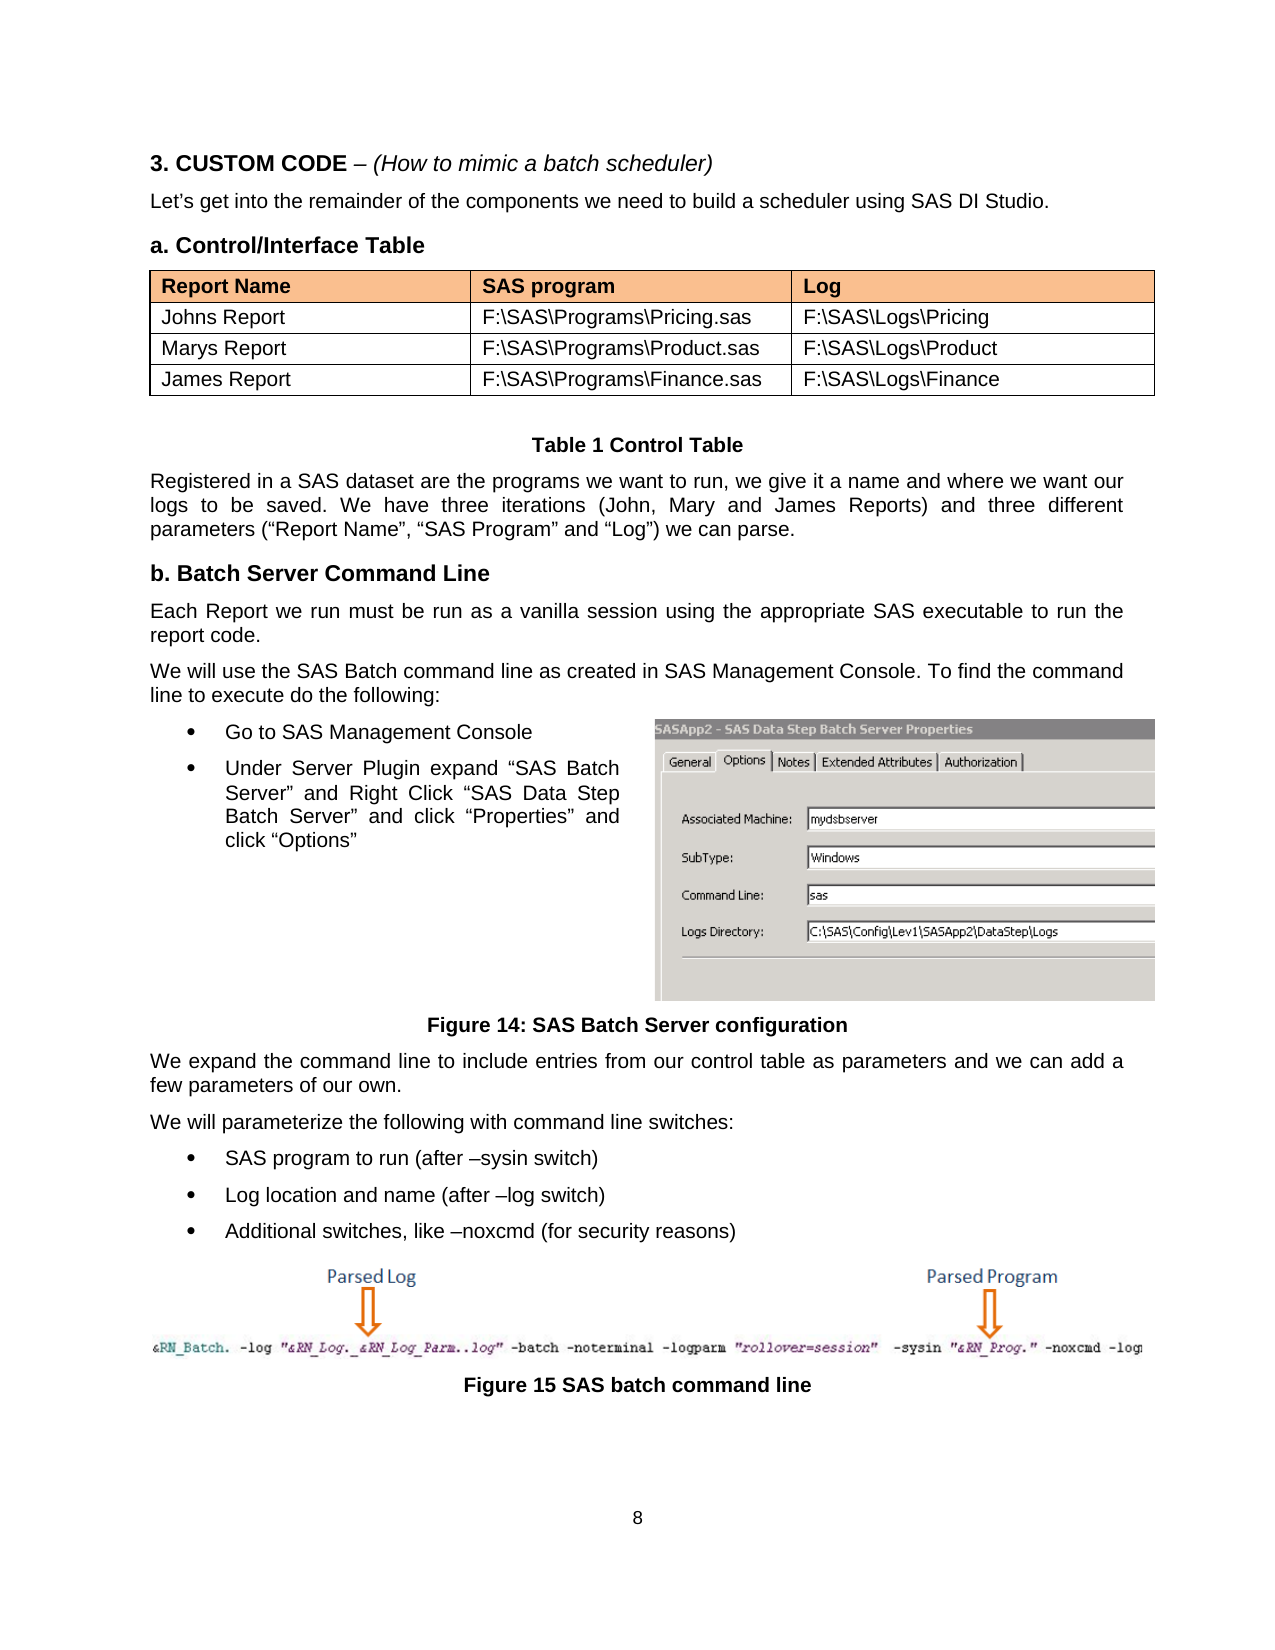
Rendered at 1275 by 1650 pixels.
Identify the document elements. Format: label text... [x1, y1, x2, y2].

table_header SAS program [471, 271, 791, 302]
picture [150, 1255, 1143, 1361]
text We will parameterize the following with command line switches: [150, 1109, 1125, 1133]
list Additional switches, like –noxcmd (for security reasons) [187, 1219, 1125, 1243]
text We will use the SAS Batch command line as created in SAS Management Console. To find the command line to execute do the following: [150, 659, 1125, 707]
table_cell F:\SAS\Programs\Pricing.sas [471, 303, 791, 333]
subtitle a. Control/Interface Table [150, 232, 1125, 258]
text Table 1 Control Table [150, 433, 1125, 457]
list Log location and name (after –log switch) [187, 1183, 1125, 1207]
table_header Log [792, 271, 1154, 302]
table_cell F:\SAS\Programs\Finance.sas [471, 365, 791, 395]
table_cell Marys Report [151, 334, 470, 364]
table_cell Johns Report [151, 303, 470, 333]
list Under Server Plugin expand “SAS Batch Server” and Right Click “SAS Data Step Batch Server” and click “Properties” and click “Options” [187, 756, 620, 852]
table_cell F:\SAS\Logs\Pricing [792, 303, 1154, 333]
picture [654, 719, 1155, 1001]
text Registered in a SAS dataset are the programs we want to run, we give it a name and where we want our logs to be saved. We have three iterations (John, Mary and James Reports) and three different parameters (“Report Name”, “SAS Program” and “Log”) we can parse. [150, 469, 1125, 541]
table_cell F:\SAS\Programs\Product.sas [471, 334, 791, 364]
list SAS program to run (after –sysin switch) [187, 1146, 1125, 1170]
list Go to SAS Management Console [187, 720, 620, 744]
text Let’s get into the remainder of the components we need to build a scheduler using SAS DI Studio. [150, 189, 1125, 213]
table_cell James Report [151, 365, 470, 395]
text Each Report we run must be run as a vanilla session using the appropriate SAS executable to run the report code. [150, 599, 1125, 647]
text We expand the command line to include entries from our control table as parameters and we can add a few parameters of our own. [150, 1049, 1125, 1097]
text Figure 14: SAS Batch Server configuration [150, 1013, 1125, 1037]
table_cell F:\SAS\Logs\Product [792, 334, 1154, 364]
table_cell F:\SAS\Logs\Finance [792, 365, 1154, 395]
subtitle b. Batch Server Command Line [150, 560, 1125, 586]
text Figure 15 SAS batch command line [150, 1373, 1125, 1397]
subtitle 3. Custom code – (How to mimic a batch scheduler) [150, 150, 1125, 176]
table_header Report Name [151, 271, 470, 302]
